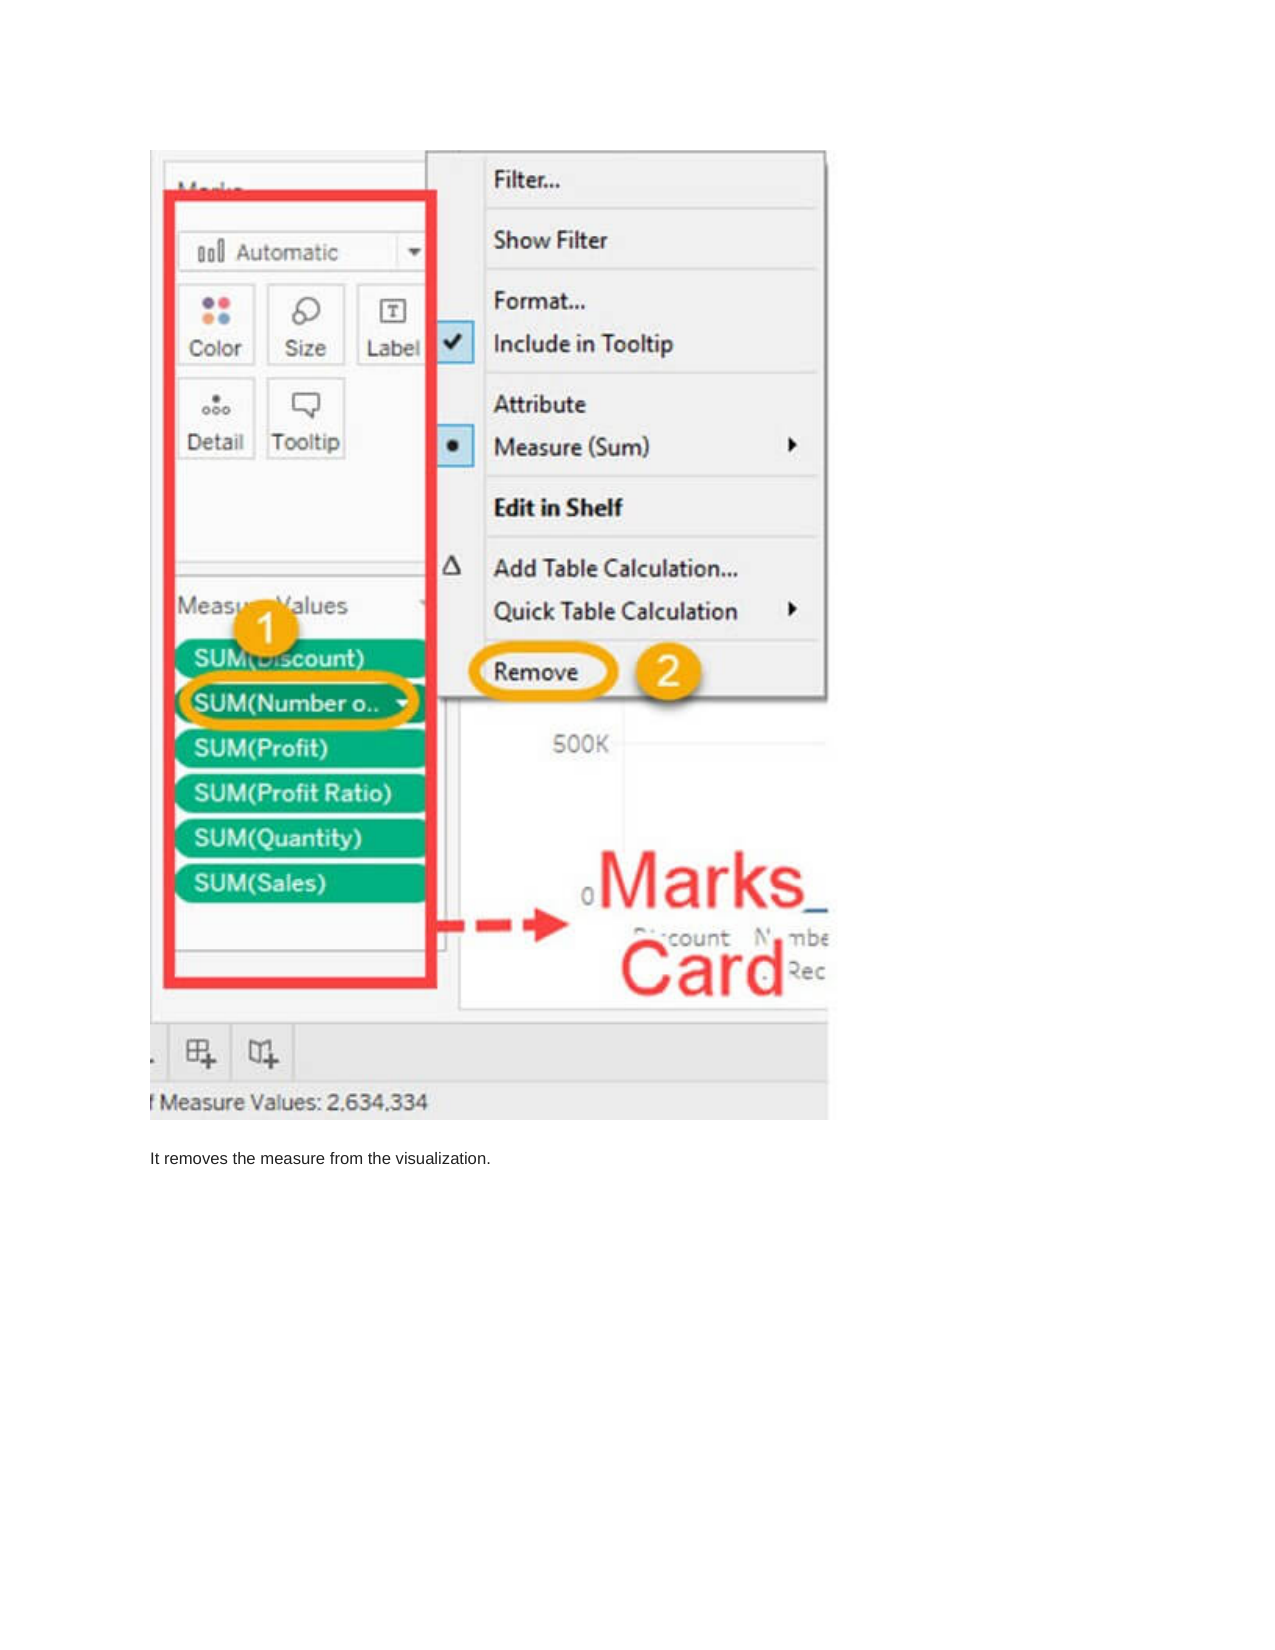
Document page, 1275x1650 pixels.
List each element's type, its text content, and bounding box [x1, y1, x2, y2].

text It removes the measure from the visualization. [150, 1149, 1125, 1168]
picture [150, 150, 838, 1120]
